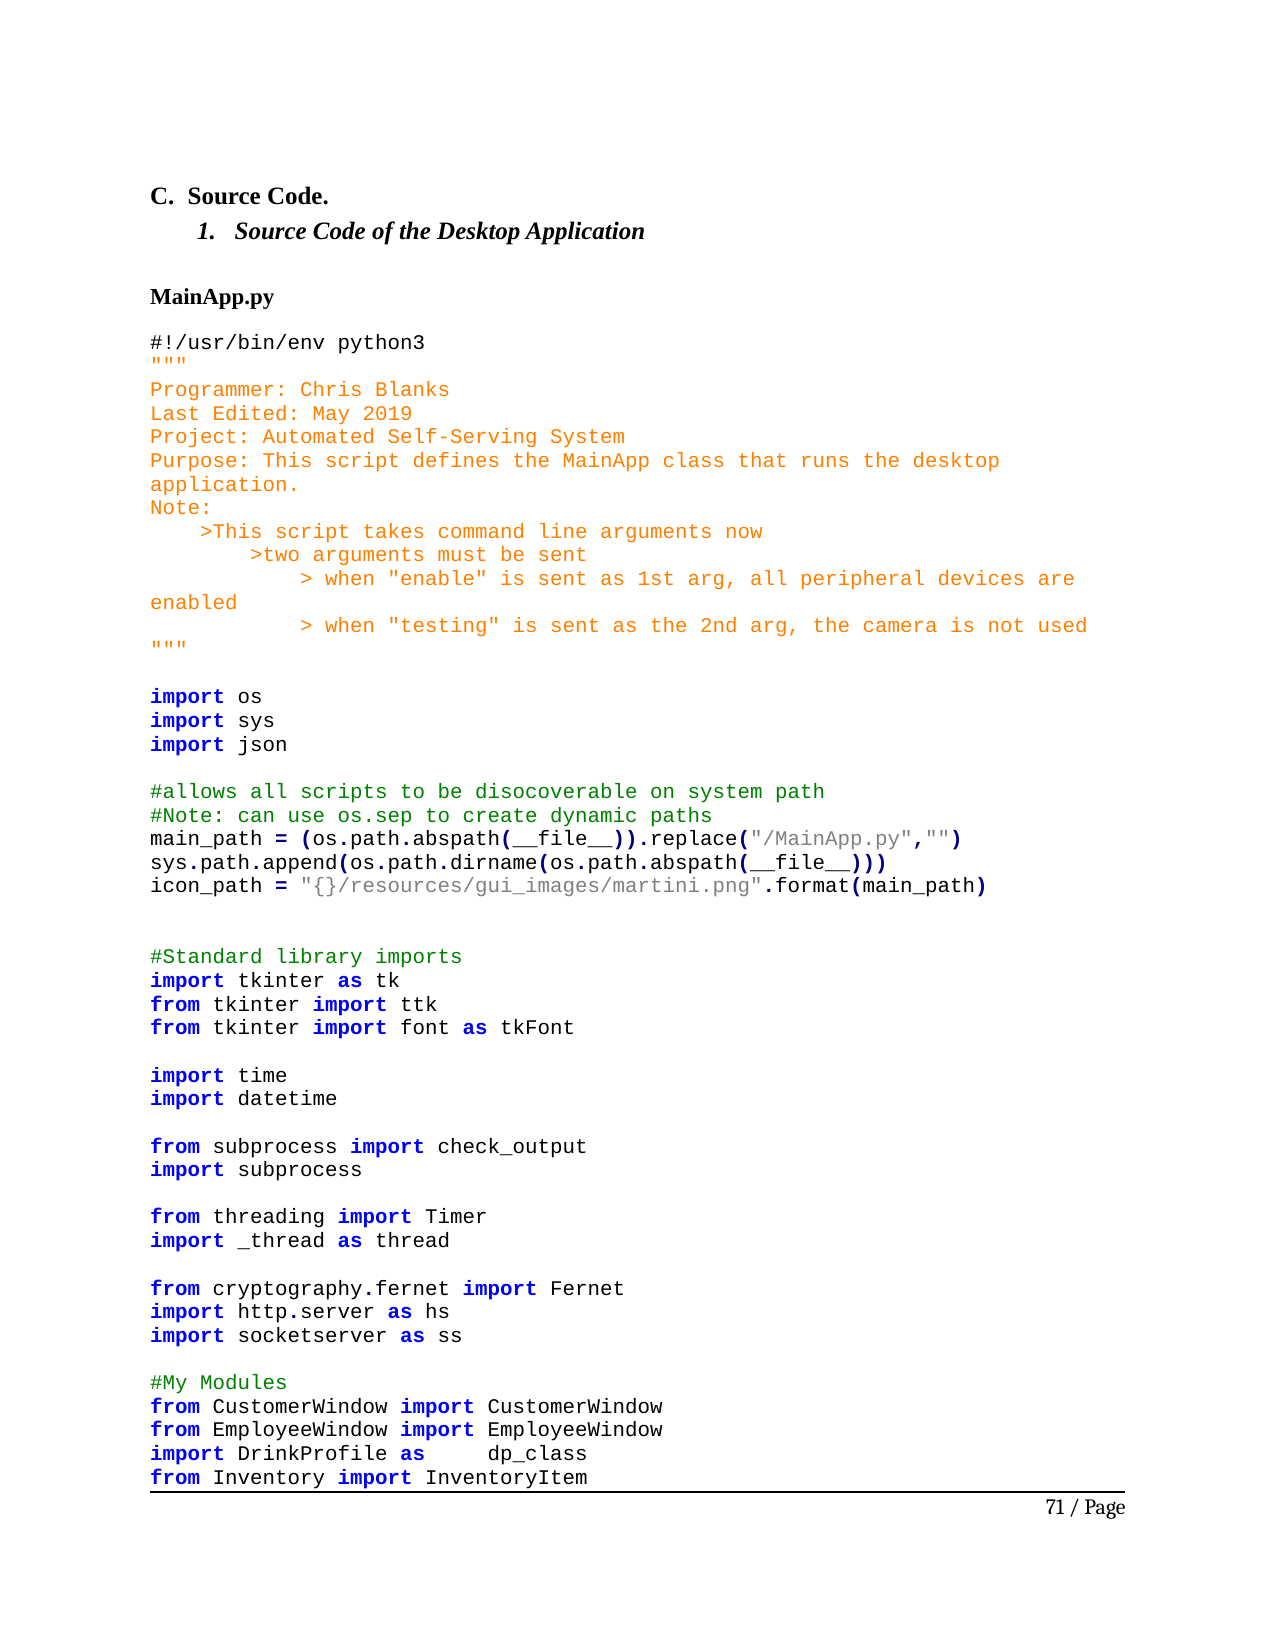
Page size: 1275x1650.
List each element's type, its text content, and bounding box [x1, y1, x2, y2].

text Purpose: This script defines the MainApp class that runs the desktop application. [150, 450, 1125, 497]
text import tkinter as tk [150, 970, 1125, 994]
text from tkinter import font as tkFont [150, 1017, 1125, 1041]
text Programmer: Chris Blanks [150, 379, 1125, 403]
text """ [150, 355, 1125, 379]
text #Note: can use os.sep to create dynamic paths [150, 804, 1125, 828]
text import DrinkProfile as dp_class [150, 1443, 1125, 1467]
text from Inventory import InventoryItem [150, 1467, 1125, 1490]
list Source Code of the Desktop Application [197, 216, 1125, 245]
text from tkinter import ttk [150, 994, 1125, 1017]
text import http.server as hs [150, 1301, 1125, 1325]
text import datetime [150, 1088, 1125, 1112]
text #Standard library imports [150, 946, 1125, 970]
text > when "testing" is sent as the 2nd arg, the camera is not used [150, 615, 1125, 639]
text from threading import Timer [150, 1207, 1125, 1230]
text #!/usr/bin/env python3 [150, 332, 1125, 355]
text from subprocess import check_output [150, 1136, 1125, 1159]
text sys.path.append(os.path.dirname(os.path.abspath(__file__))) [150, 852, 1125, 876]
text #allows all scripts to be disocoverable on system path [150, 781, 1125, 804]
text > when "enable" is sent as 1st arg, all peripheral devices are enabled [150, 568, 1125, 615]
text from EmployeeWindow import EmployeeWindow [150, 1419, 1125, 1443]
text import json [150, 734, 1125, 757]
text Project: Automated Self-Serving System [150, 426, 1125, 450]
text Note: [150, 497, 1125, 521]
text >two arguments must be sent [150, 544, 1125, 568]
text >This script takes command line arguments now [150, 521, 1125, 544]
text icon_path = "{}/resources/gui_images/martini.png".format(main_path) [150, 876, 1125, 899]
text import _thread as thread [150, 1230, 1125, 1254]
text from cryptography.fernet import Fernet [150, 1277, 1125, 1301]
text import sys [150, 710, 1125, 734]
text main_path = (os.path.abspath(__file__)).replace("/MainApp.py","") [150, 828, 1125, 852]
text #My Modules [150, 1372, 1125, 1396]
text import subprocess [150, 1159, 1125, 1183]
text import os [150, 686, 1125, 710]
text Source Code. [150, 181, 1125, 210]
text """ [150, 639, 1125, 663]
text from CustomerWindow import CustomerWindow [150, 1396, 1125, 1419]
text import socketserver as ss [150, 1325, 1125, 1348]
text Last Edited: May 2019 [150, 403, 1125, 426]
text import time [150, 1065, 1125, 1088]
subtitle MainApp.py [150, 283, 1125, 309]
